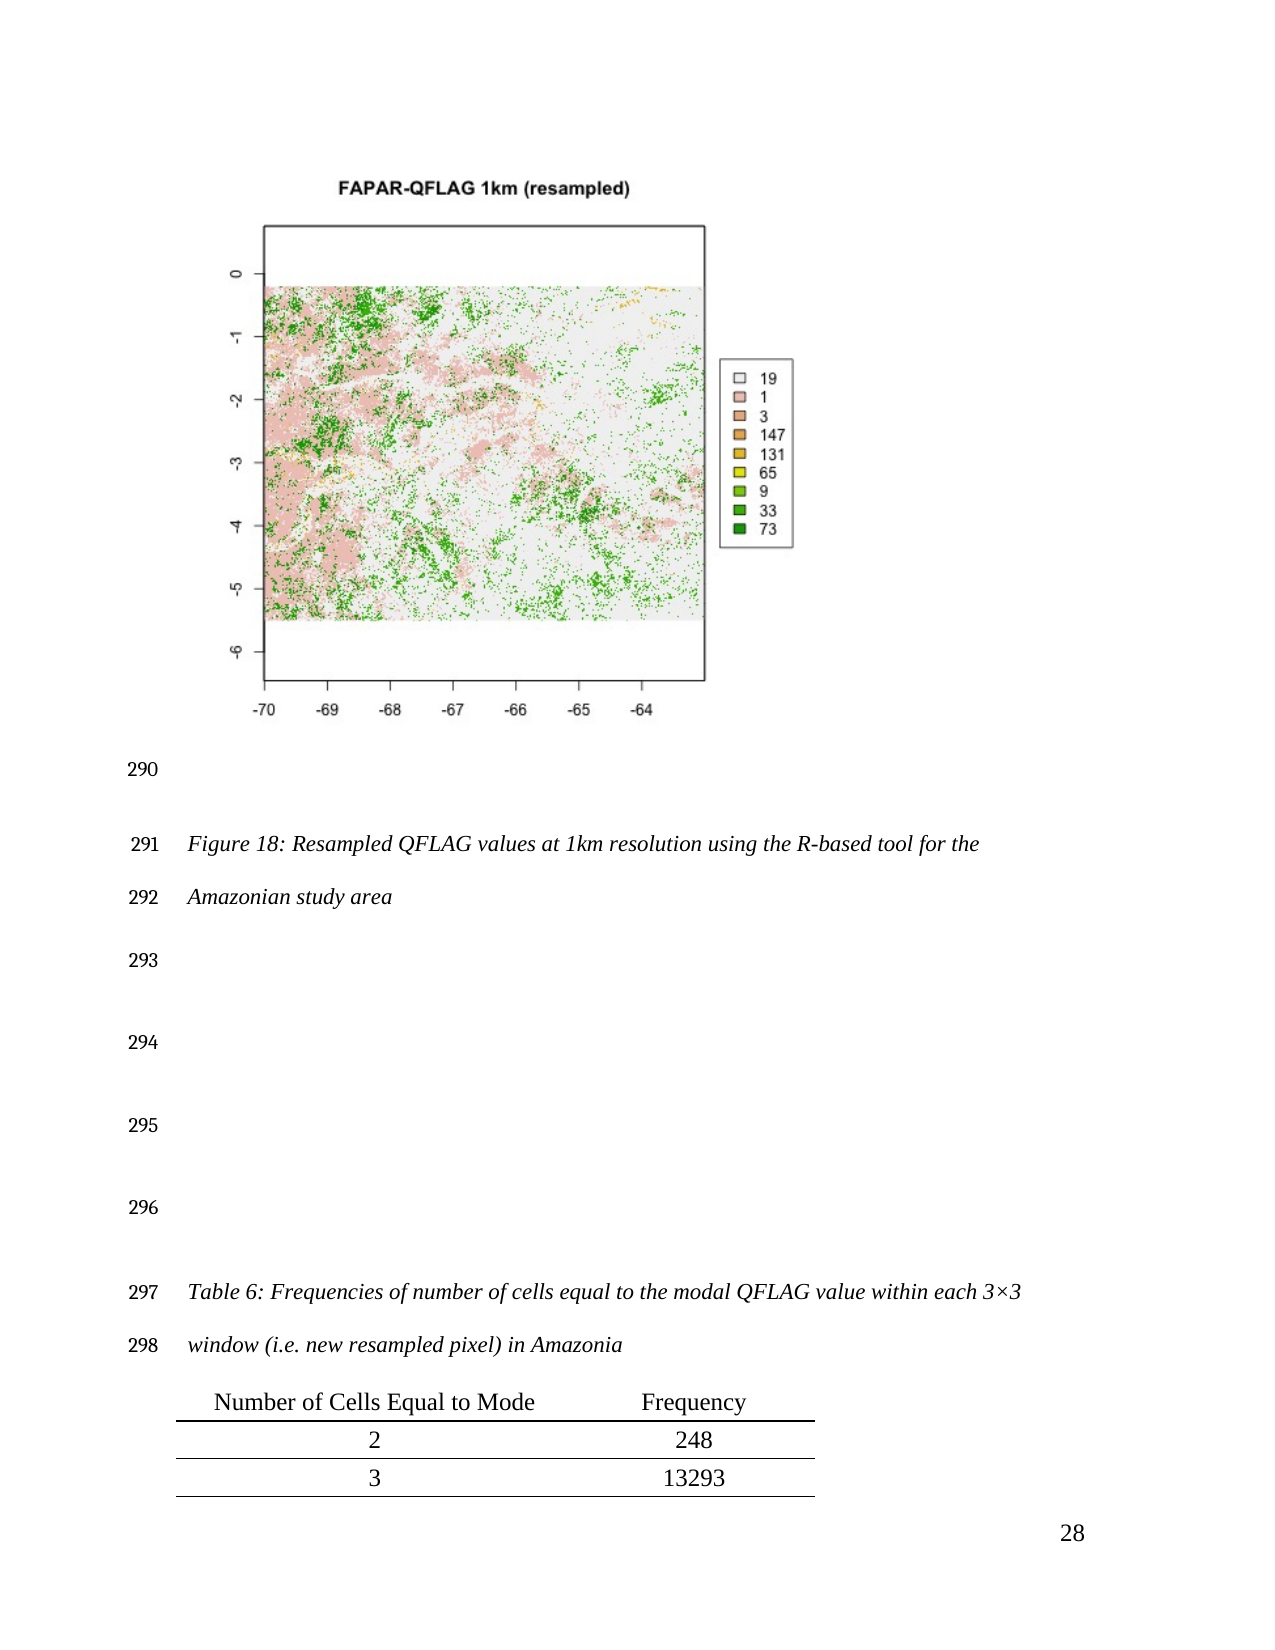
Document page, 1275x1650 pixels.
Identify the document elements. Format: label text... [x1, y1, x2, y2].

text Figure 18: Resampled QFLAG values at 1km resolution using the R-based tool for the Amazonian study area [187, 830, 1087, 909]
table_header Number of Cells Equal to Mode [176, 1384, 573, 1420]
table_header Frequency [573, 1384, 815, 1420]
table_cell 248 [573, 1422, 815, 1458]
text Table 6: Frequencies of number of cells equal to the modal QFLAG value within each 3×3 window (i.e. new resampled pixel) in Amazonia [187, 1278, 1087, 1357]
picture [187, 150, 814, 777]
table_cell 13293 [573, 1459, 815, 1496]
table_cell 3 [176, 1459, 573, 1496]
table_cell 2 [176, 1422, 573, 1458]
